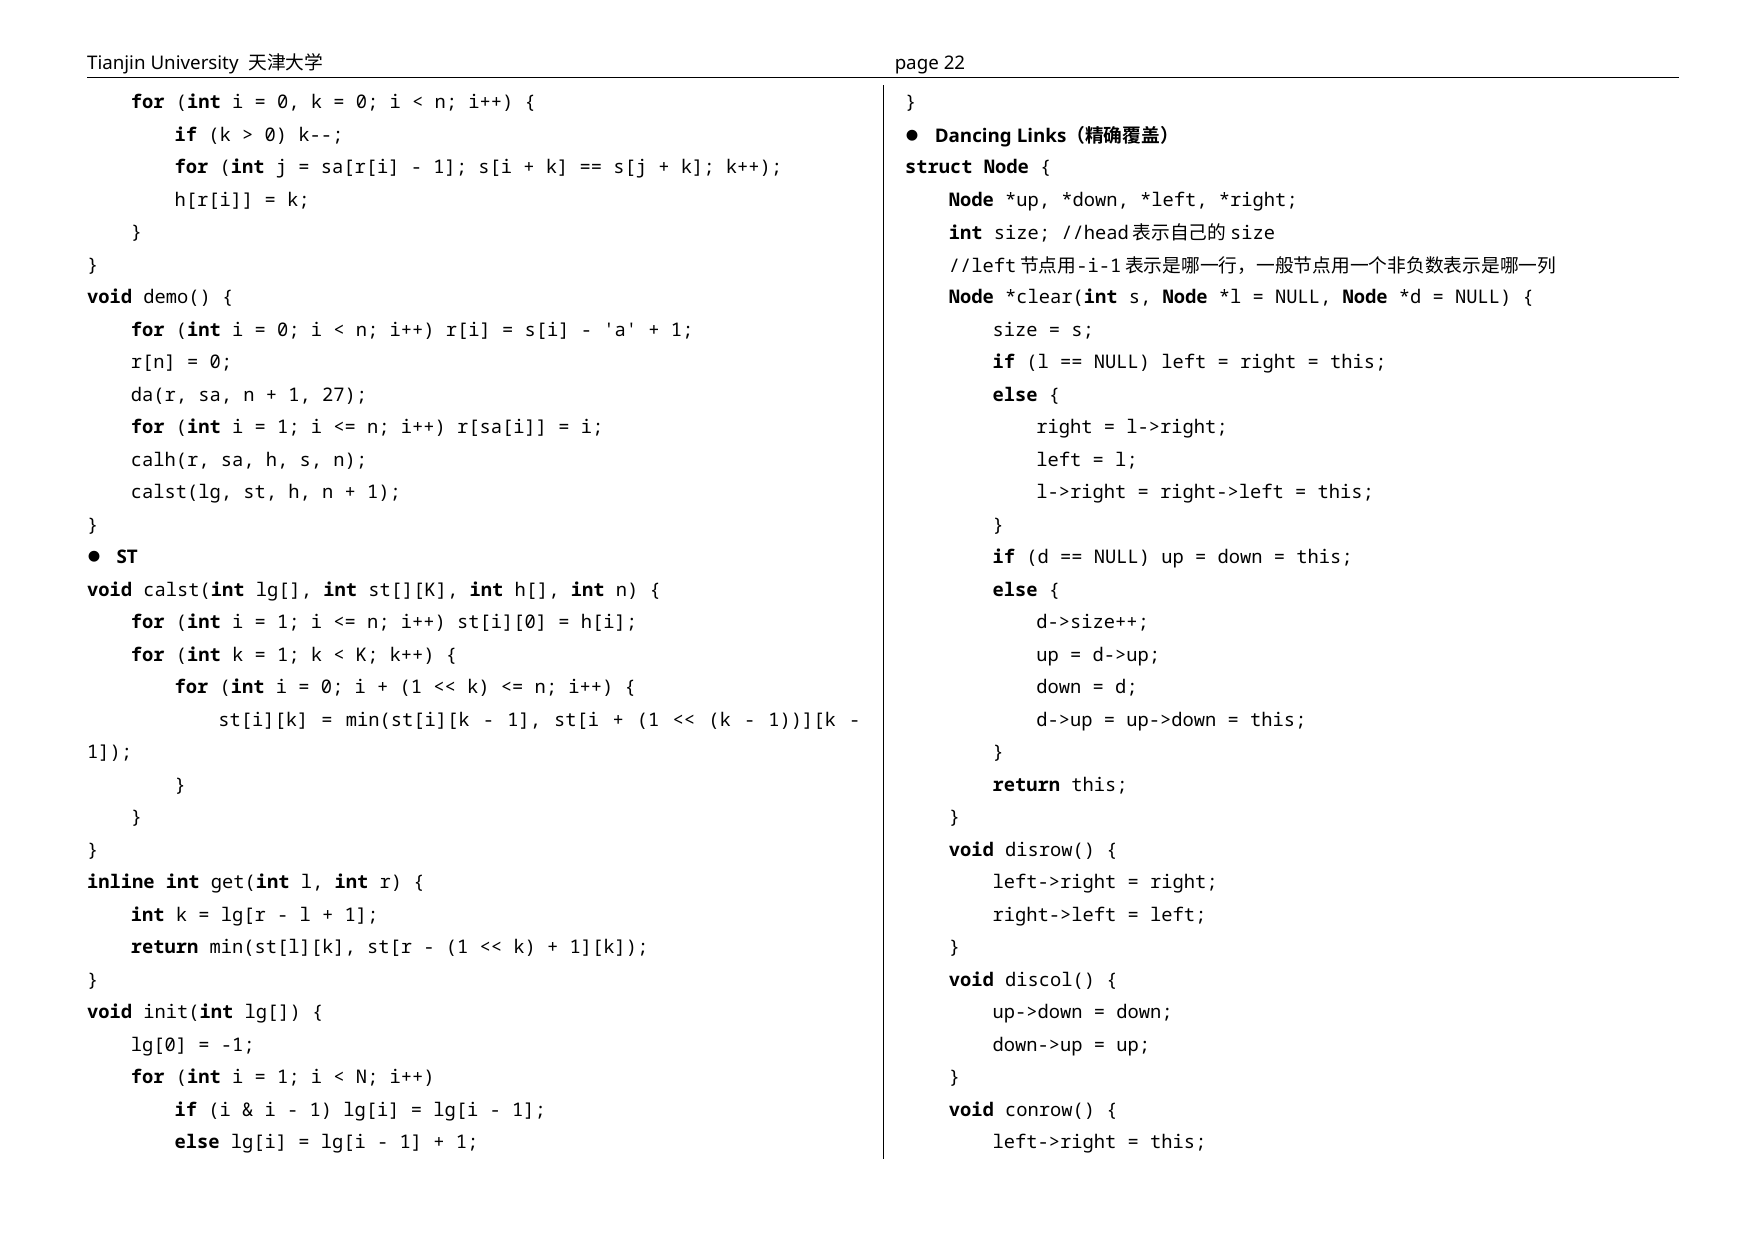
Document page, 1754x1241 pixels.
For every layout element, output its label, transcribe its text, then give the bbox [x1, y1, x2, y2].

text void demo() { [87, 280, 861, 313]
text return min(st[l][k], st[r - (1 << k) + 1][k]); [87, 930, 861, 963]
text for (int i = 0; i + (1 << k) <= n; i++) { [87, 670, 861, 703]
text lg[0] = -1; [87, 1028, 861, 1060]
text for (int k = 1; k < K; k++) { [87, 638, 861, 670]
text calst(lg, st, h, n + 1); [87, 475, 861, 508]
text } [87, 833, 861, 865]
text } [87, 215, 861, 248]
text h[r[i]] = k; [87, 183, 861, 215]
text //left节点用-i-1表示是哪一行，一般节点用一个非负数表示是哪一列 [905, 248, 1679, 280]
text st[i][k] = min(st[i][k - 1], st[i + (1 << (k - 1))][k - 1]); [87, 703, 861, 768]
text void calst(int lg[], int st[][K], int h[], int n) { [87, 573, 861, 605]
text } [87, 768, 861, 800]
text down = d; [905, 670, 1679, 703]
text else { [905, 573, 1679, 605]
text } [87, 508, 861, 540]
text void conrow() { [905, 1093, 1679, 1125]
text else lg[i] = lg[i - 1] + 1; [87, 1125, 861, 1158]
text struct Node { [905, 150, 1679, 183]
text r[n] = 0; [87, 345, 861, 378]
text Node *clear(int s, Node *l = NULL, Node *d = NULL) { [905, 280, 1679, 313]
text } [905, 1060, 1679, 1093]
text calh(r, sa, h, s, n); [87, 443, 861, 475]
text if (l == NULL) left = right = this; [905, 345, 1679, 378]
text up->down = down; [905, 995, 1679, 1028]
text right->left = left; [905, 898, 1679, 930]
text left->right = this; [905, 1125, 1679, 1158]
text void discol() { [905, 963, 1679, 995]
text for (int i = 1; i <= n; i++) st[i][0] = h[i]; [87, 605, 861, 638]
text l->right = right->left = this; [905, 475, 1679, 508]
text int size; //head表示自己的size [905, 215, 1679, 248]
text return this; [905, 768, 1679, 800]
text if (k > 0) k--; [87, 118, 861, 150]
text void init(int lg[]) { [87, 995, 861, 1028]
text da(r, sa, n + 1, 27); [87, 378, 861, 410]
text void disrow() { [905, 833, 1679, 865]
subtitle ST [87, 540, 861, 573]
text for (int i = 0; i < n; i++) r[i] = s[i] - 'a' + 1; [87, 313, 861, 345]
text for (int i = 1; i < N; i++) [87, 1060, 861, 1093]
text } [905, 85, 1679, 118]
text } [87, 248, 861, 280]
text } [905, 930, 1679, 963]
text up = d->up; [905, 638, 1679, 670]
text left->right = right; [905, 865, 1679, 898]
text } [905, 800, 1679, 833]
text right = l->right; [905, 410, 1679, 443]
text } [87, 963, 861, 995]
text size = s; [905, 313, 1679, 345]
text } [905, 508, 1679, 540]
text for (int i = 0, k = 0; i < n; i++) { [87, 85, 861, 118]
text if (d == NULL) up = down = this; [905, 540, 1679, 573]
text down->up = up; [905, 1028, 1679, 1060]
text inline int get(int l, int r) { [87, 865, 861, 898]
text if (i & i - 1) lg[i] = lg[i - 1]; [87, 1093, 861, 1125]
text left = l; [905, 443, 1679, 475]
text for (int i = 1; i <= n; i++) r[sa[i]] = i; [87, 410, 861, 443]
text } [905, 735, 1679, 768]
text d->size++; [905, 605, 1679, 638]
text for (int j = sa[r[i] - 1]; s[i + k] == s[j + k]; k++); [87, 150, 861, 183]
text int k = lg[r - l + 1]; [87, 898, 861, 930]
text } [87, 800, 861, 833]
subtitle Dancing Links（精确覆盖） [905, 118, 1679, 150]
text else { [905, 378, 1679, 410]
text Node *up, *down, *left, *right; [905, 183, 1679, 215]
text d->up = up->down = this; [905, 703, 1679, 735]
